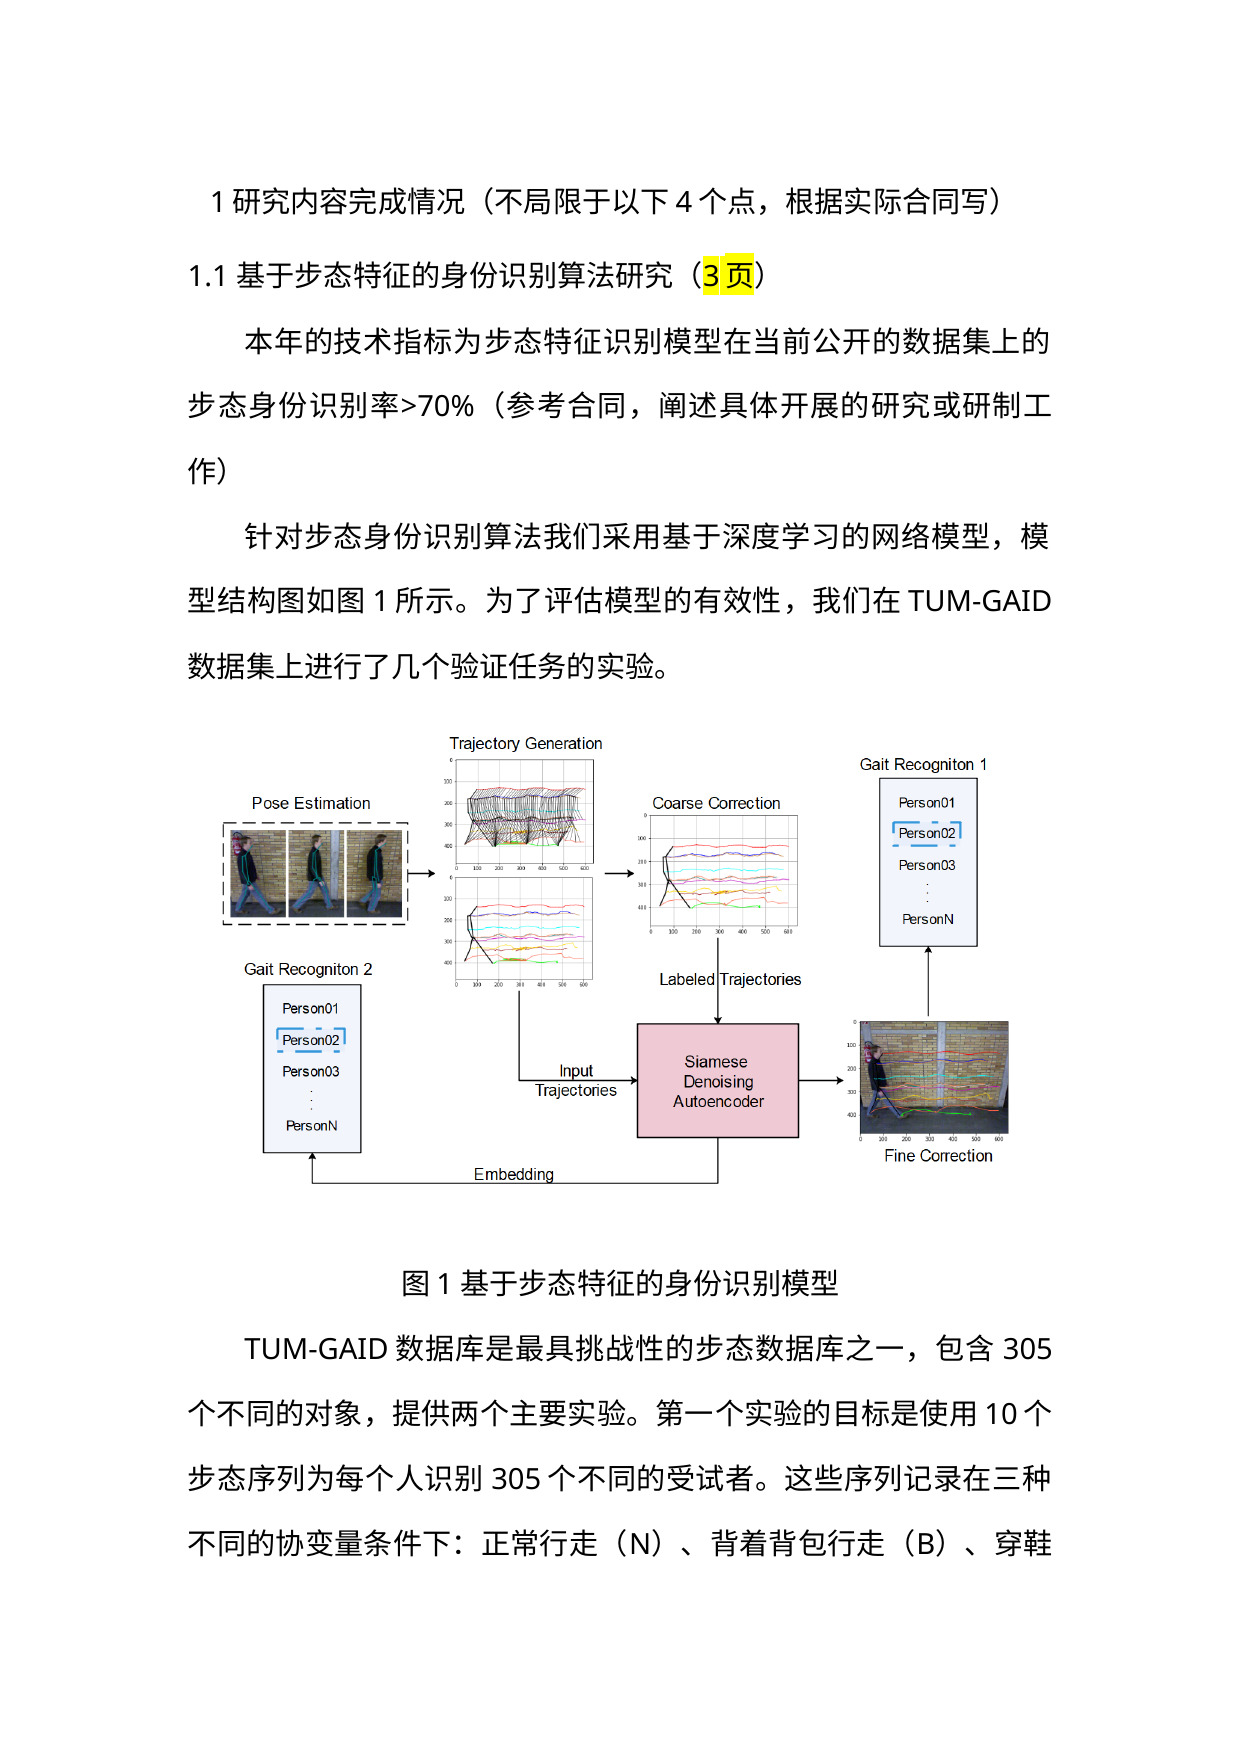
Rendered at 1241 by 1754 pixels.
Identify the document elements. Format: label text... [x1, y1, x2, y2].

text 1.1 基于步态特征的身份识别算法研究（3页） [187, 242, 1031, 307]
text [187, 1314, 1053, 1574]
text 针对步态身份识别算法我们采用基于深度学习的网络模型，模型结构图如图1所示。为了评估模型的有效性，我们在TUM-GAID数据集上进行了几个验证任务的实验。 [187, 502, 1053, 697]
text 本年的技术指标为步态特征识别模型在当前公开的数据集上的步态身份识别率>70%（参考合同，阐述具体开展的研究或研制工作） [187, 307, 1053, 502]
picture [198, 708, 1042, 1223]
text 1研究内容完成情况（不局限于以下4个点，根据实际合同写） [209, 178, 1031, 221]
